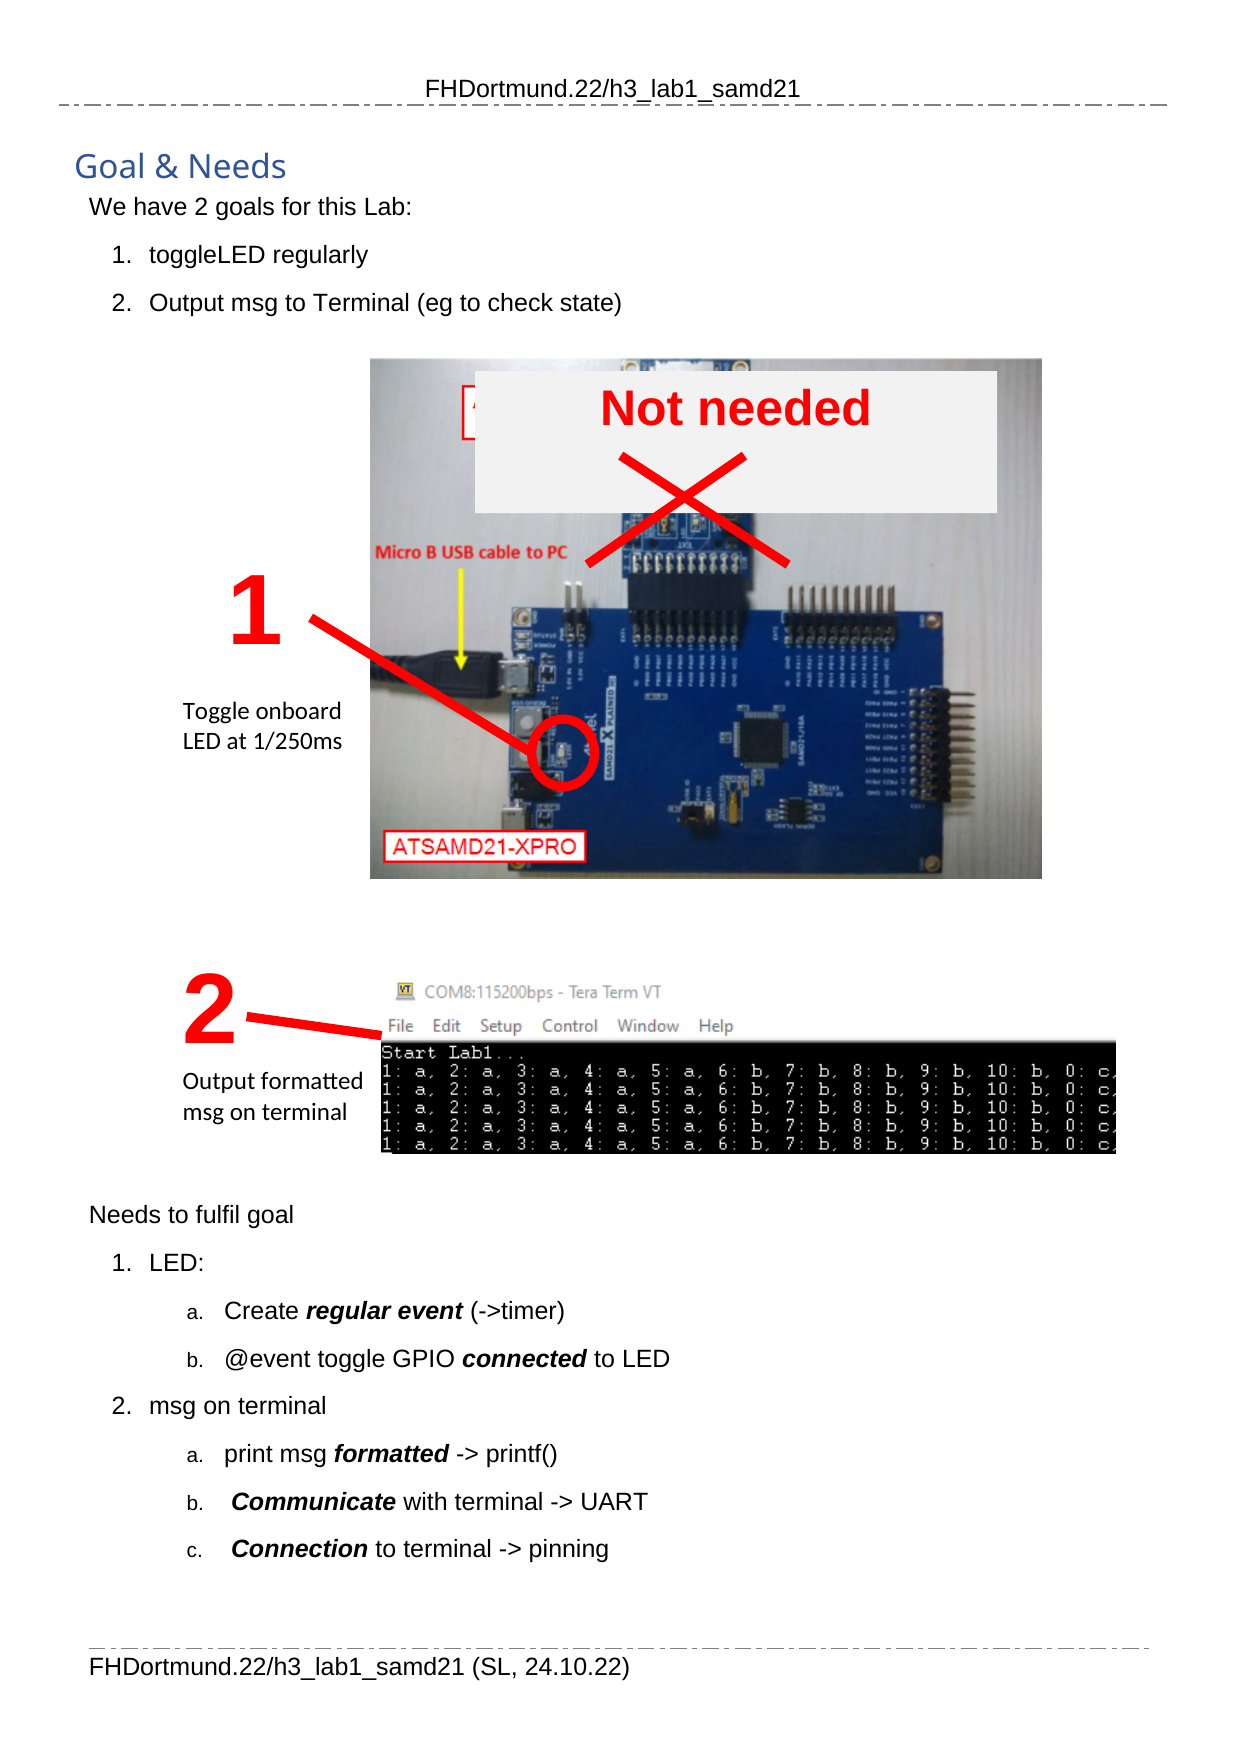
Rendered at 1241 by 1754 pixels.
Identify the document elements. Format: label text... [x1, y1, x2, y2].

list toggleLED regularly [111, 240, 1152, 269]
list print msg formatted -> printf() [186, 1439, 1152, 1468]
list @event toggle GPIO connected to LED [186, 1343, 1152, 1372]
list Connection to terminal -> pinning [186, 1534, 1152, 1563]
picture [537, 724, 589, 781]
picture [370, 357, 1042, 879]
list LED: [111, 1248, 1152, 1277]
picture [381, 973, 1116, 1154]
list Communicate with terminal -> UART [186, 1487, 1152, 1515]
text Needs to fulfil goal [89, 1200, 1152, 1229]
list Output msg to Terminal (eg to check state) [111, 288, 1152, 316]
subtitle Goal & Needs [74, 143, 1152, 189]
text We have 2 goals for this Lab: [89, 192, 1152, 221]
list Create regular event (->timer) [186, 1296, 1152, 1324]
list msg on terminal [111, 1391, 1152, 1420]
